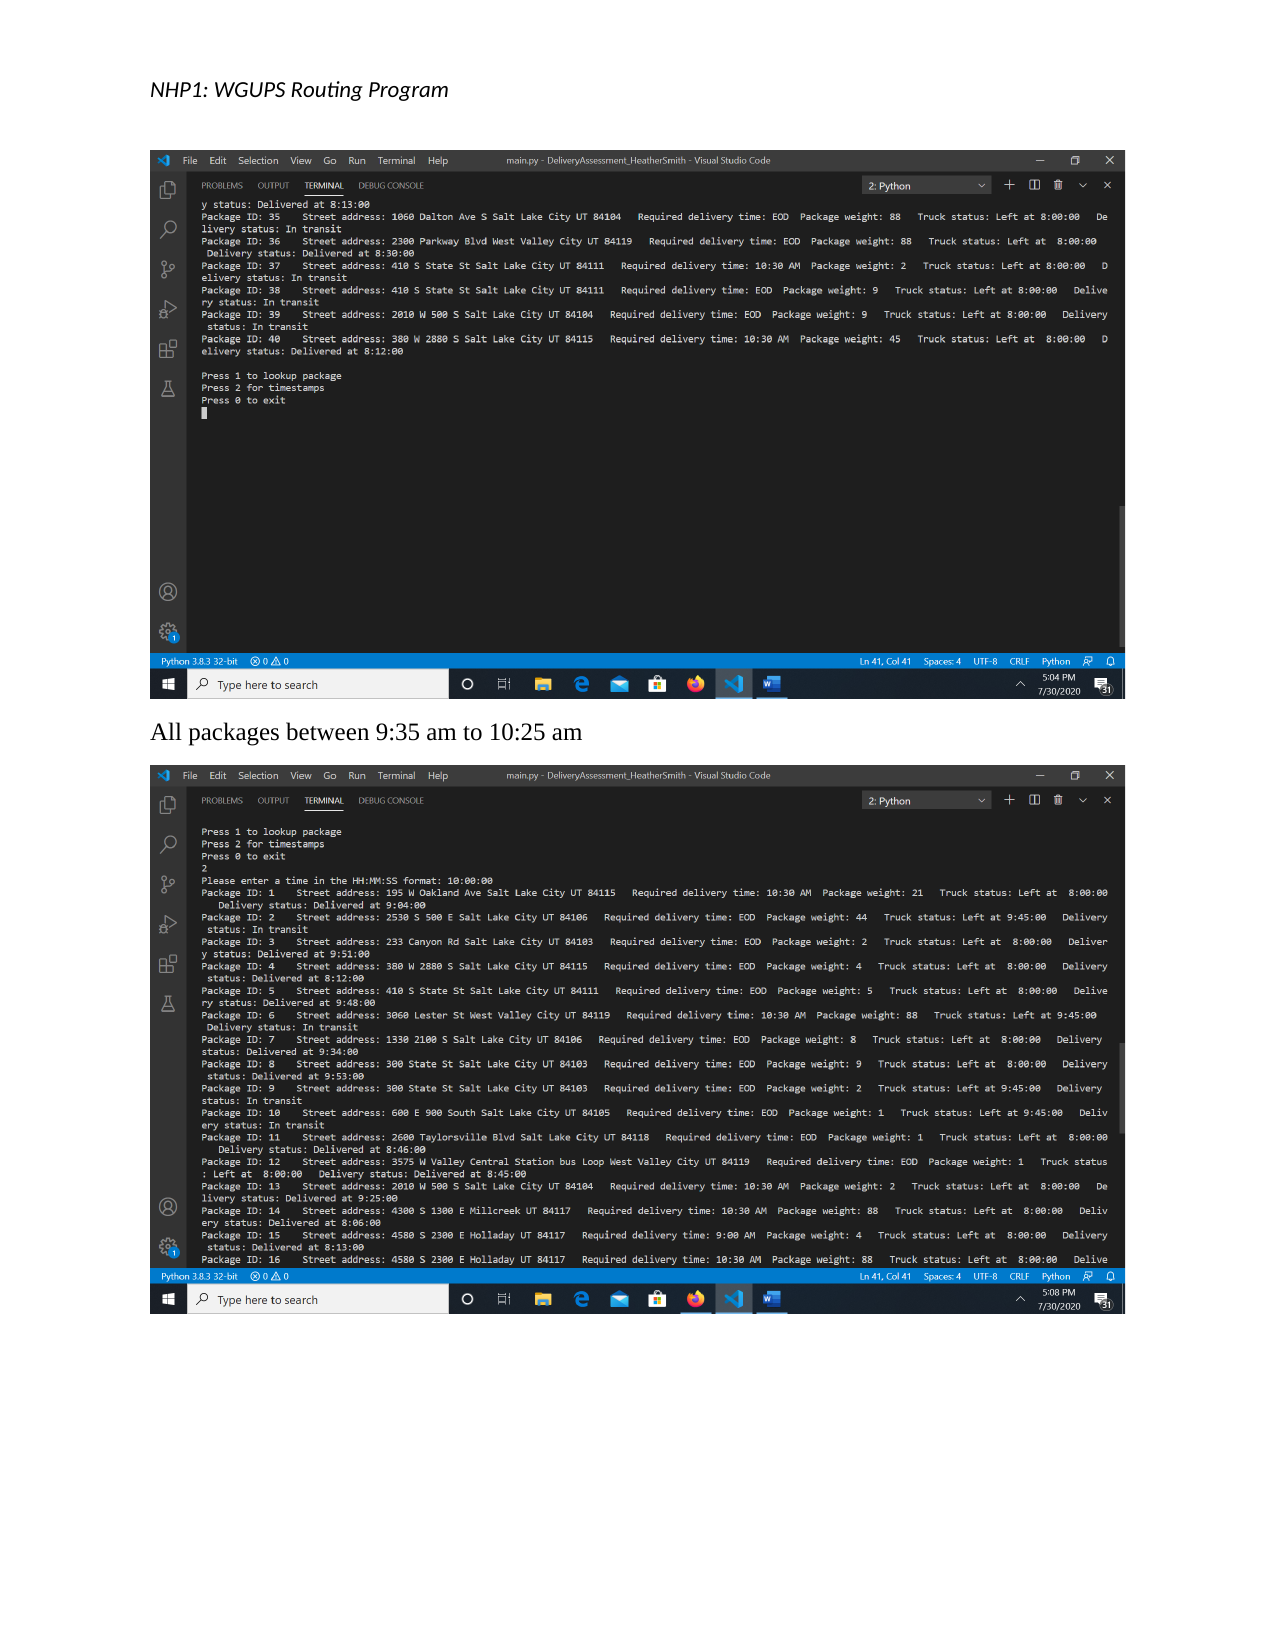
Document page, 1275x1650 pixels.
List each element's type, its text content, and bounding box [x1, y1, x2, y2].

picture [150, 765, 1125, 1314]
text All packages between 9:35 am to 10:25 am [150, 717, 1125, 746]
picture [150, 150, 1125, 699]
